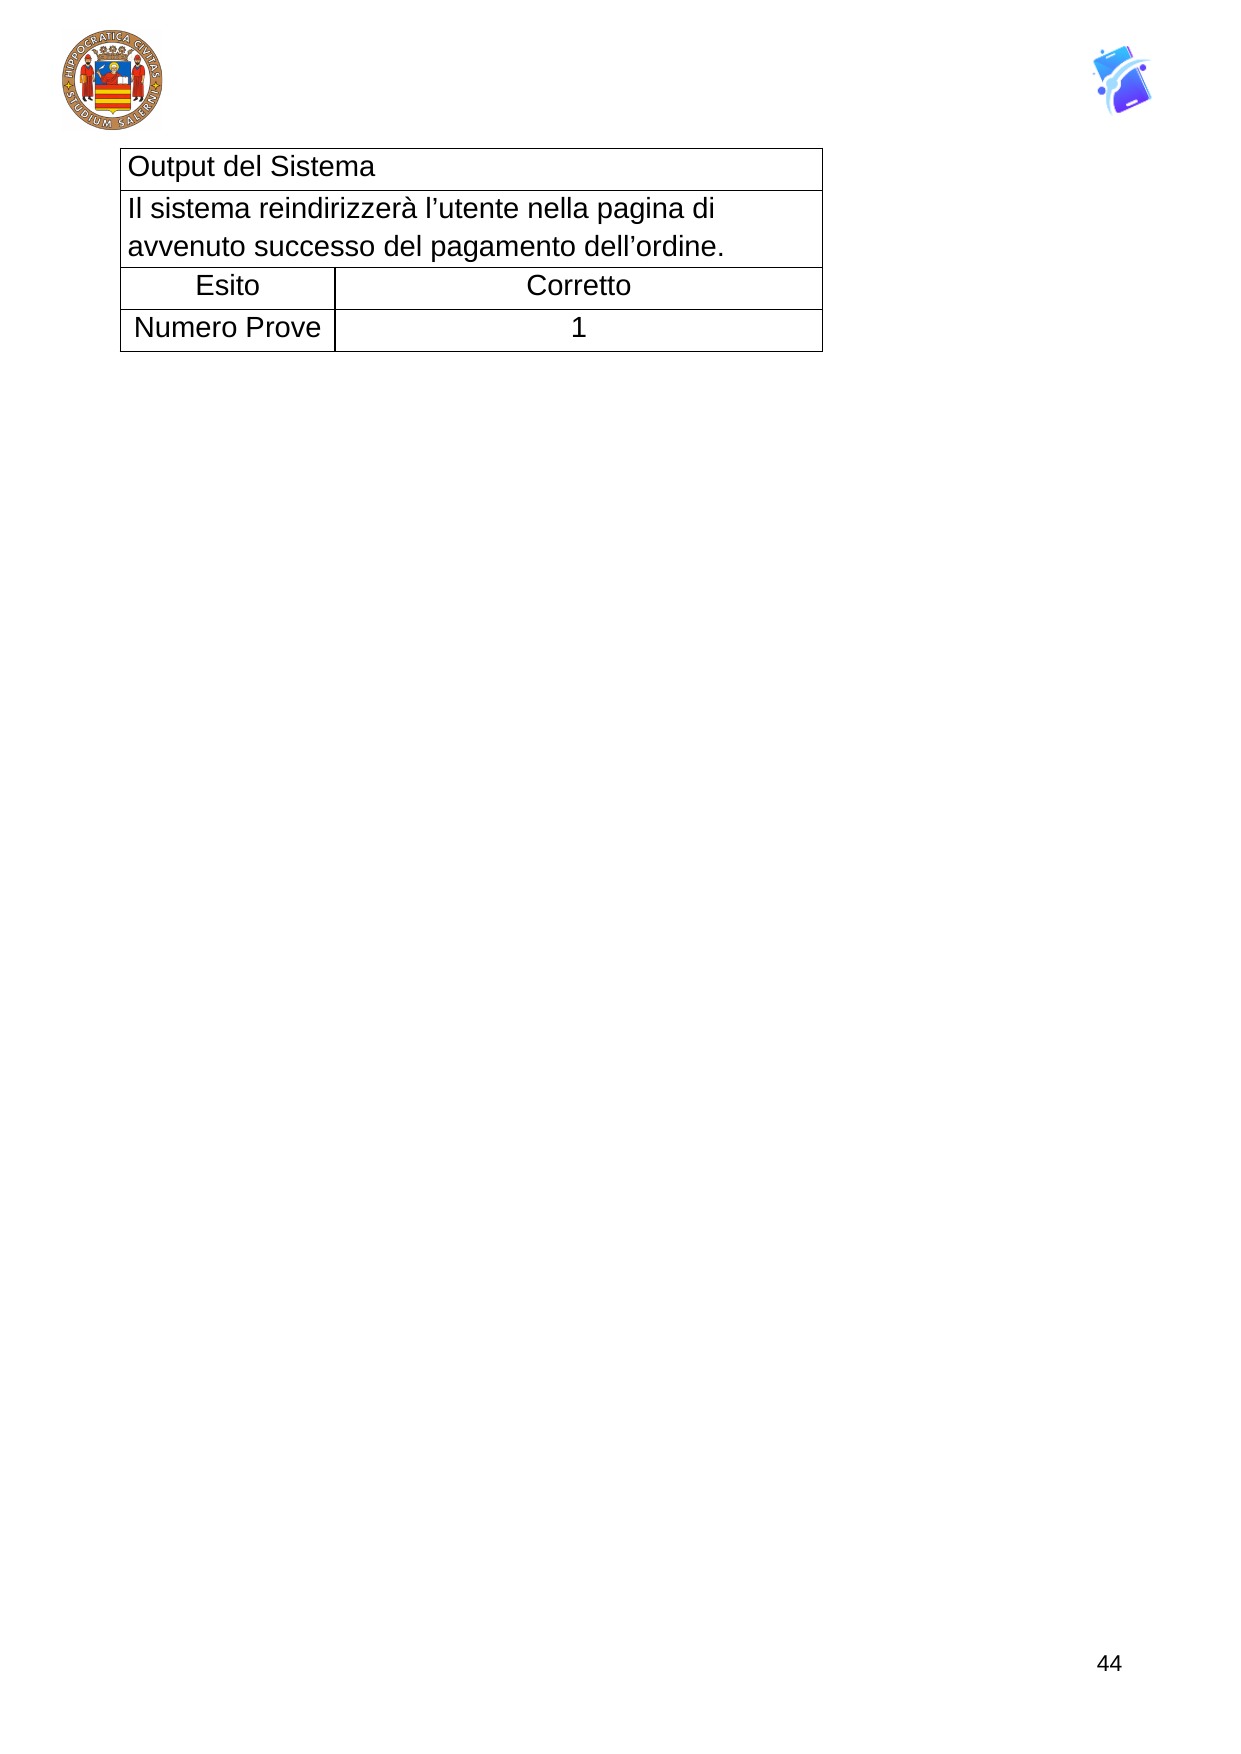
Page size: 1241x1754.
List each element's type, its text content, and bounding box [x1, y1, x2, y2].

table_cell Numero Prove [121, 310, 334, 351]
table_cell 1 [336, 310, 822, 351]
picture [1066, 25, 1178, 147]
table_cell Esito [121, 268, 334, 308]
picture [61, 29, 163, 131]
table_cell Corretto [336, 268, 822, 308]
table_cell Il sistema reindirizzerà l’utente nella pagina di avvenuto successo del pagamento dell’ordine. [121, 191, 822, 267]
table_cell Output del Sistema [121, 149, 822, 189]
